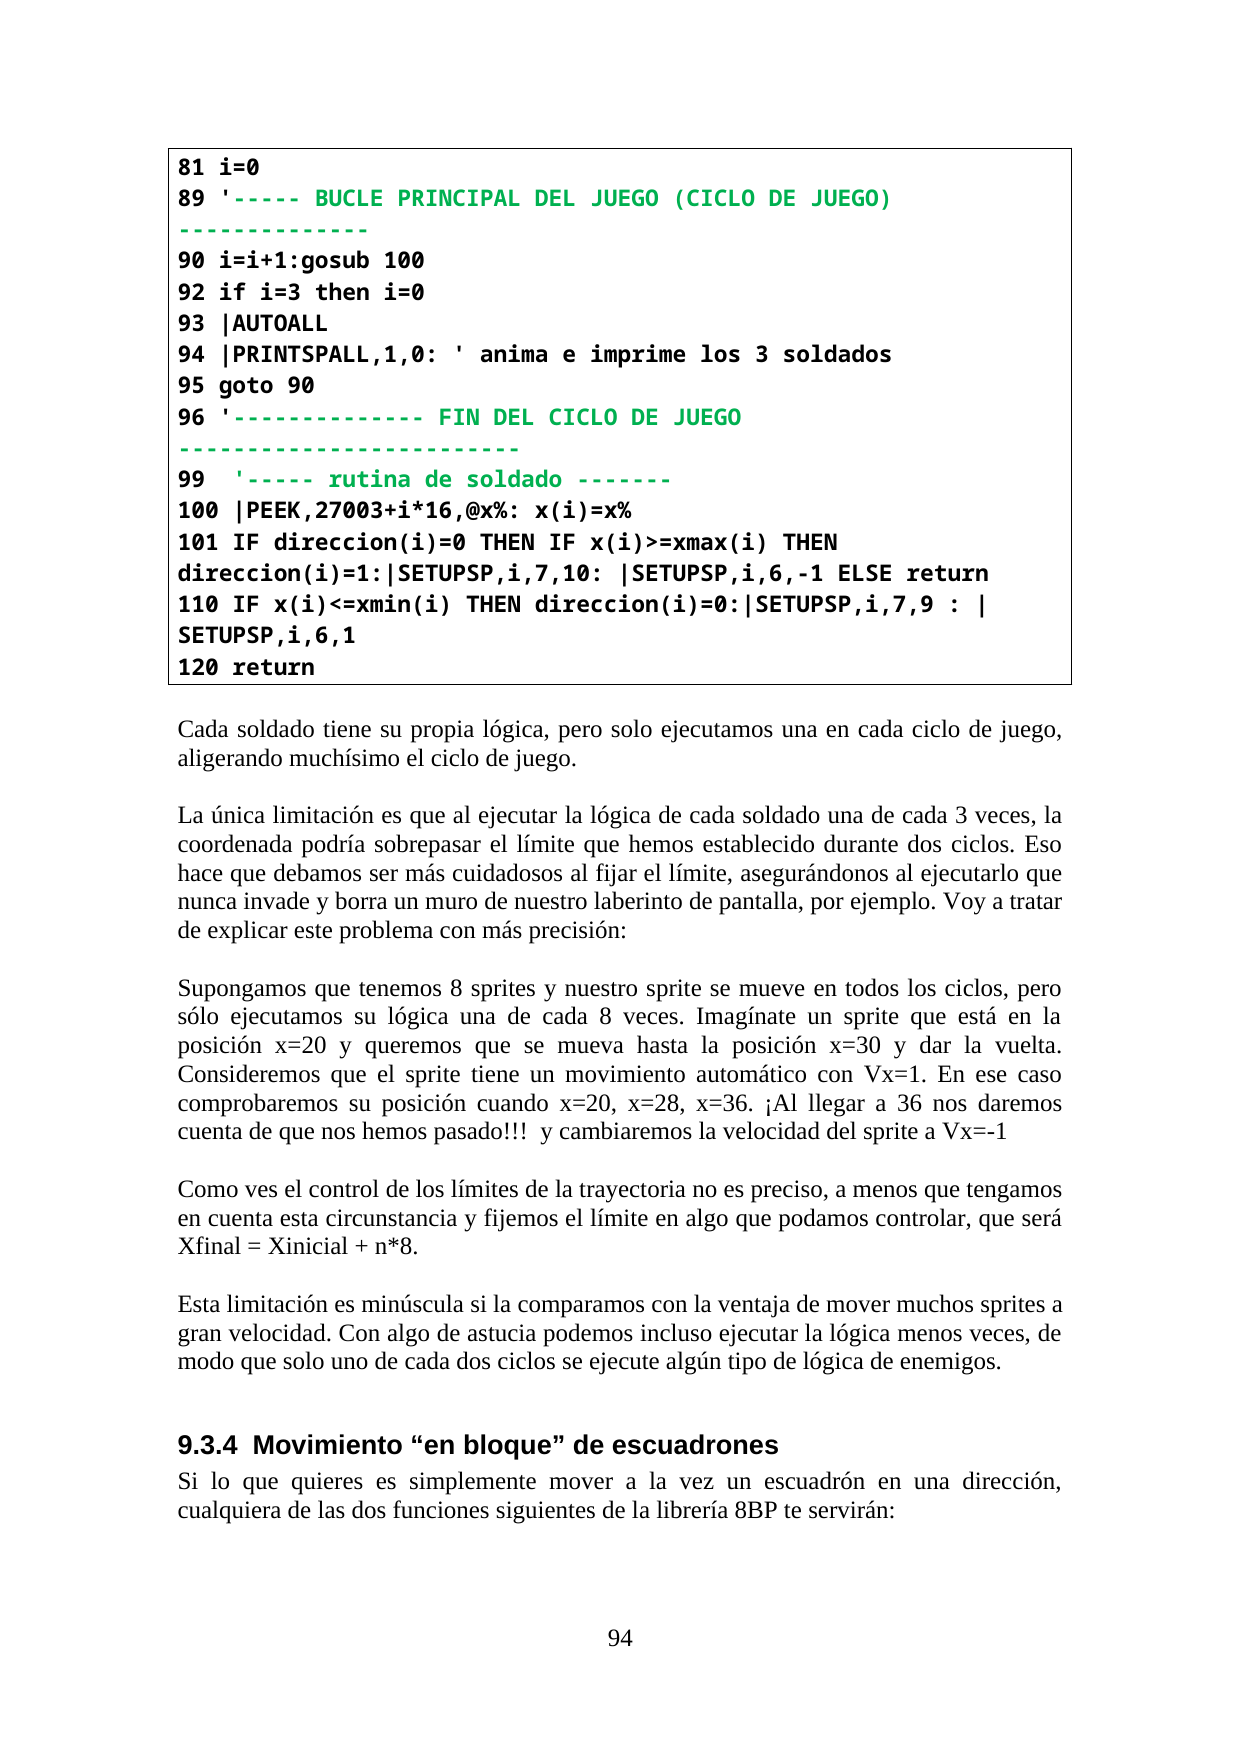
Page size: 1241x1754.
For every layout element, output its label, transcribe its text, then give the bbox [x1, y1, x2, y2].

text 81 i=0 [169, 149, 1071, 182]
text 89 '----- BUCLE PRINCIPAL DEL JUEGO (CICLO DE JUEGO) -------------- [177, 182, 1063, 244]
text 110 IF x(i)<=xmin(i) THEN direccion(i)=0:|SETUPSP,i,7,9 : |SETUPSP,i,6,1 [177, 588, 1063, 648]
text 90 i=i+1:gosub 100 [177, 244, 1063, 276]
text 95 goto 90 [177, 369, 1063, 401]
text 96 '-------------- FIN DEL CICLO DE JUEGO ------------------------- [177, 401, 1063, 463]
text 120 return [169, 648, 1071, 684]
text Supongamos que tenemos 8 sprites y nuestro sprite se mueve en todos los ciclos, pero sólo ejecutamos su lógica una de cada 8 veces. Imagínate un sprite que está en la posición x=20 y queremos que se mueva hasta la posición x=30 y dar la vuelta. Consideremos que el sprite tiene un movimiento automático con Vx=1. En ese caso comprobaremos su posición cuando x=20, x=28, x=36. ¡Al llegar a 36 nos daremos cuenta de que nos hemos pasado!!! y cambiaremos la velocidad del sprite a Vx=-1 [177, 973, 1063, 1145]
text Como ves el control de los límites de la trayectoria no es preciso, a menos que tengamos en cuenta esta circunstancia y fijemos el límite en algo que podamos controlar, que será Xfinal = Xinicial + n*8. [177, 1174, 1063, 1260]
text 100 |PEEK,27003+i*16,@x%: x(i)=x% [177, 494, 1063, 526]
text La única limitación es que al ejecutar la lógica de cada soldado una de cada 3 veces, la coordenada podría sobrepasar el límite que hemos establecido durante dos ciclos. Eso hace que debamos ser más cuidadosos al fijar el límite, asegurándonos al ejecutarlo que nunca invade y borra un muro de nuestro laberinto de pantalla, por ejemplo. Voy a tratar de explicar este problema con más precisión: [177, 800, 1063, 944]
text Si lo que quieres es simplemente mover a la vez un escuadrón en una dirección, cualquiera de las dos funciones siguientes de la librería 8BP te servirán: [177, 1466, 1063, 1524]
text 93 |AUTOALL [177, 307, 1063, 338]
subtitle Movimiento “en bloque” de escuadrones [177, 1429, 1063, 1460]
text Cada soldado tiene su propia lógica, pero solo ejecutamos una en cada ciclo de juego, aligerando muchísimo el ciclo de juego. [177, 714, 1063, 771]
text 92 if i=3 then i=0 [177, 276, 1063, 307]
text Esta limitación es minúscula si la comparamos con la ventaja de mover muchos sprites a gran velocidad. Con algo de astucia podemos incluso ejecutar la lógica menos veces, de modo que solo uno de cada dos ciclos se ejecute algún tipo de lógica de enemigos. [177, 1289, 1063, 1375]
text 101 IF direccion(i)=0 THEN IF x(i)>=xmax(i) THEN direccion(i)=1:|SETUPSP,i,7,10: |SETUPSP,i,6,-1 ELSE return [177, 526, 1063, 588]
text 99 '----- rutina de soldado ------- [177, 463, 1063, 494]
text 94 |PRINTSPALL,1,0: ' anima e imprime los 3 soldados [177, 338, 1063, 369]
